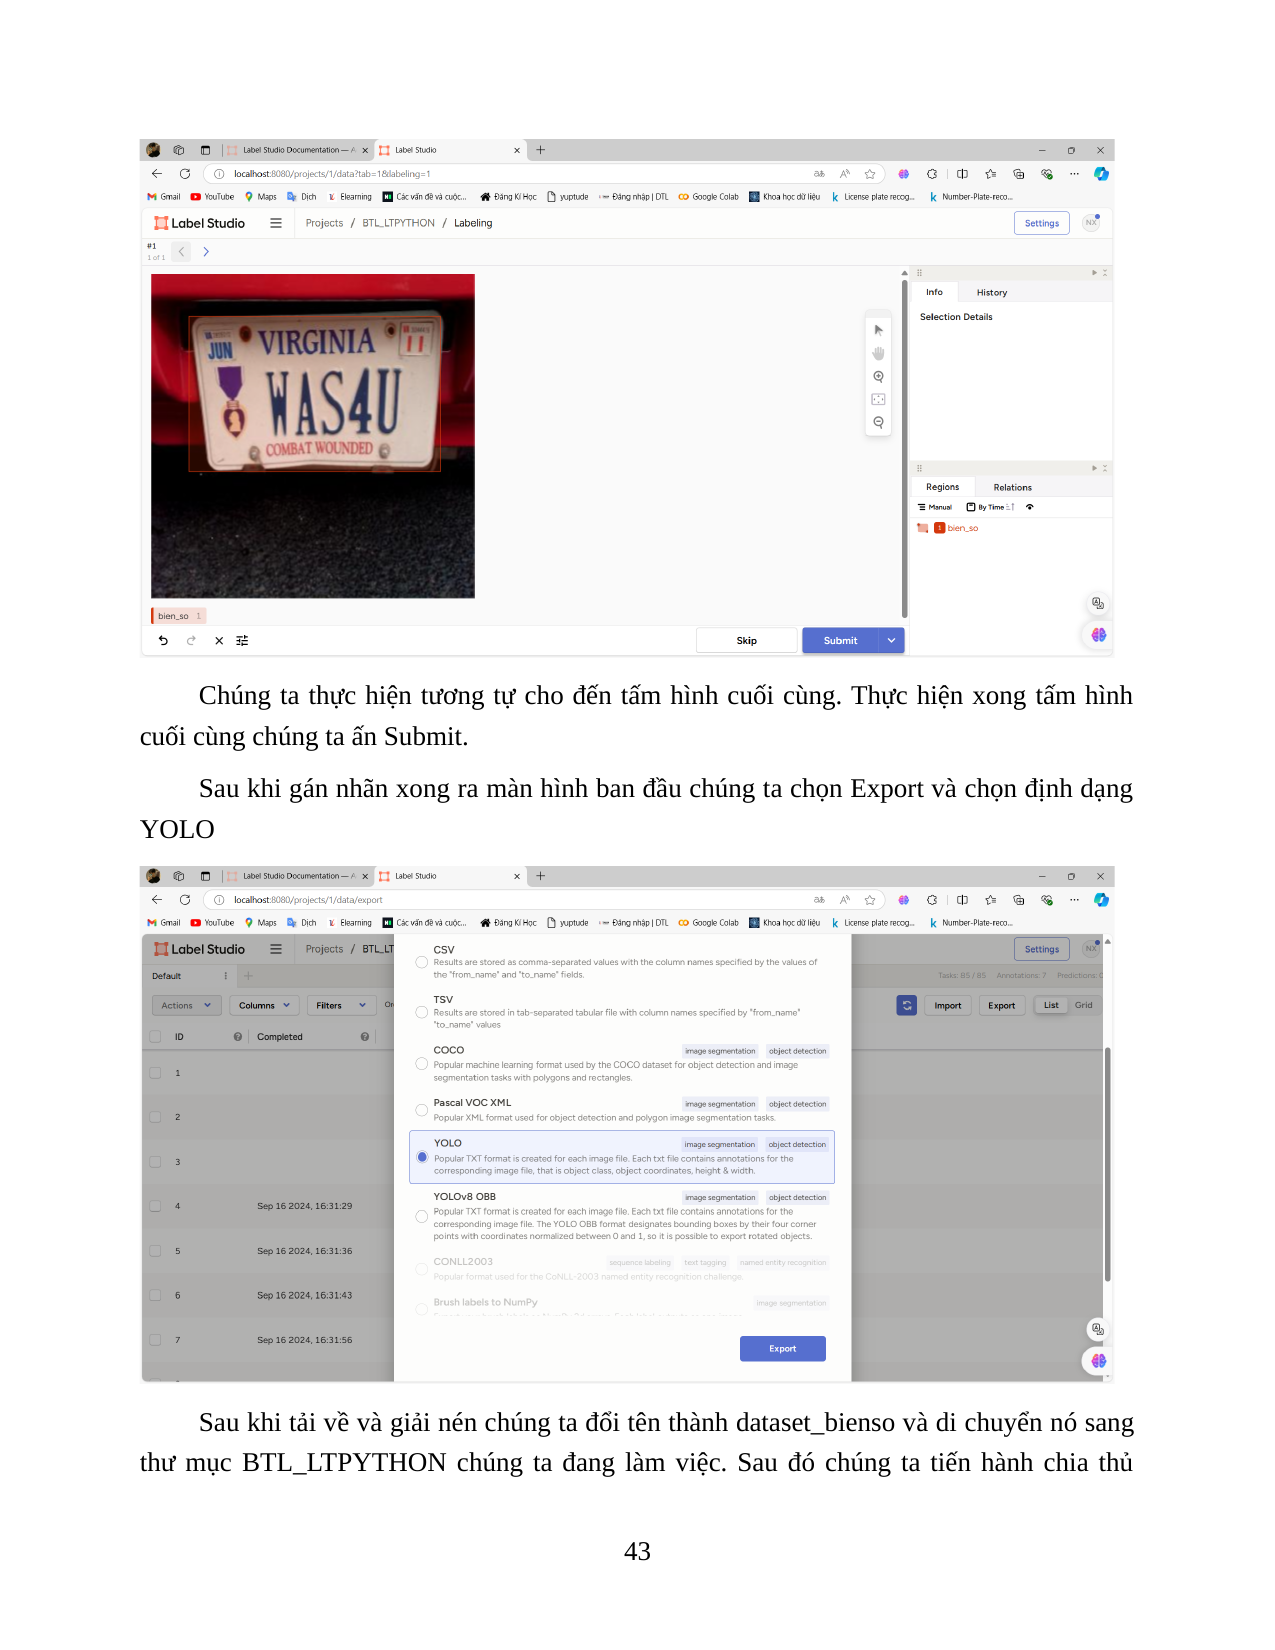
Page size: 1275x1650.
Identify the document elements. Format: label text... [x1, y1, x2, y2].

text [139, 1406, 1135, 1477]
picture [139, 139, 1115, 658]
text Sau khi gán nhãn xong ra màn hình ban đầu chúng ta chọn Export và chọn định dạng YOLO [139, 773, 1135, 844]
picture [139, 866, 1115, 1384]
text Chúng ta thực hiện tương tự cho đến tấm hình cuối cùng. Thực hiện xong tấm hình cuối cùng chúng ta ấn Submit. [139, 679, 1135, 751]
